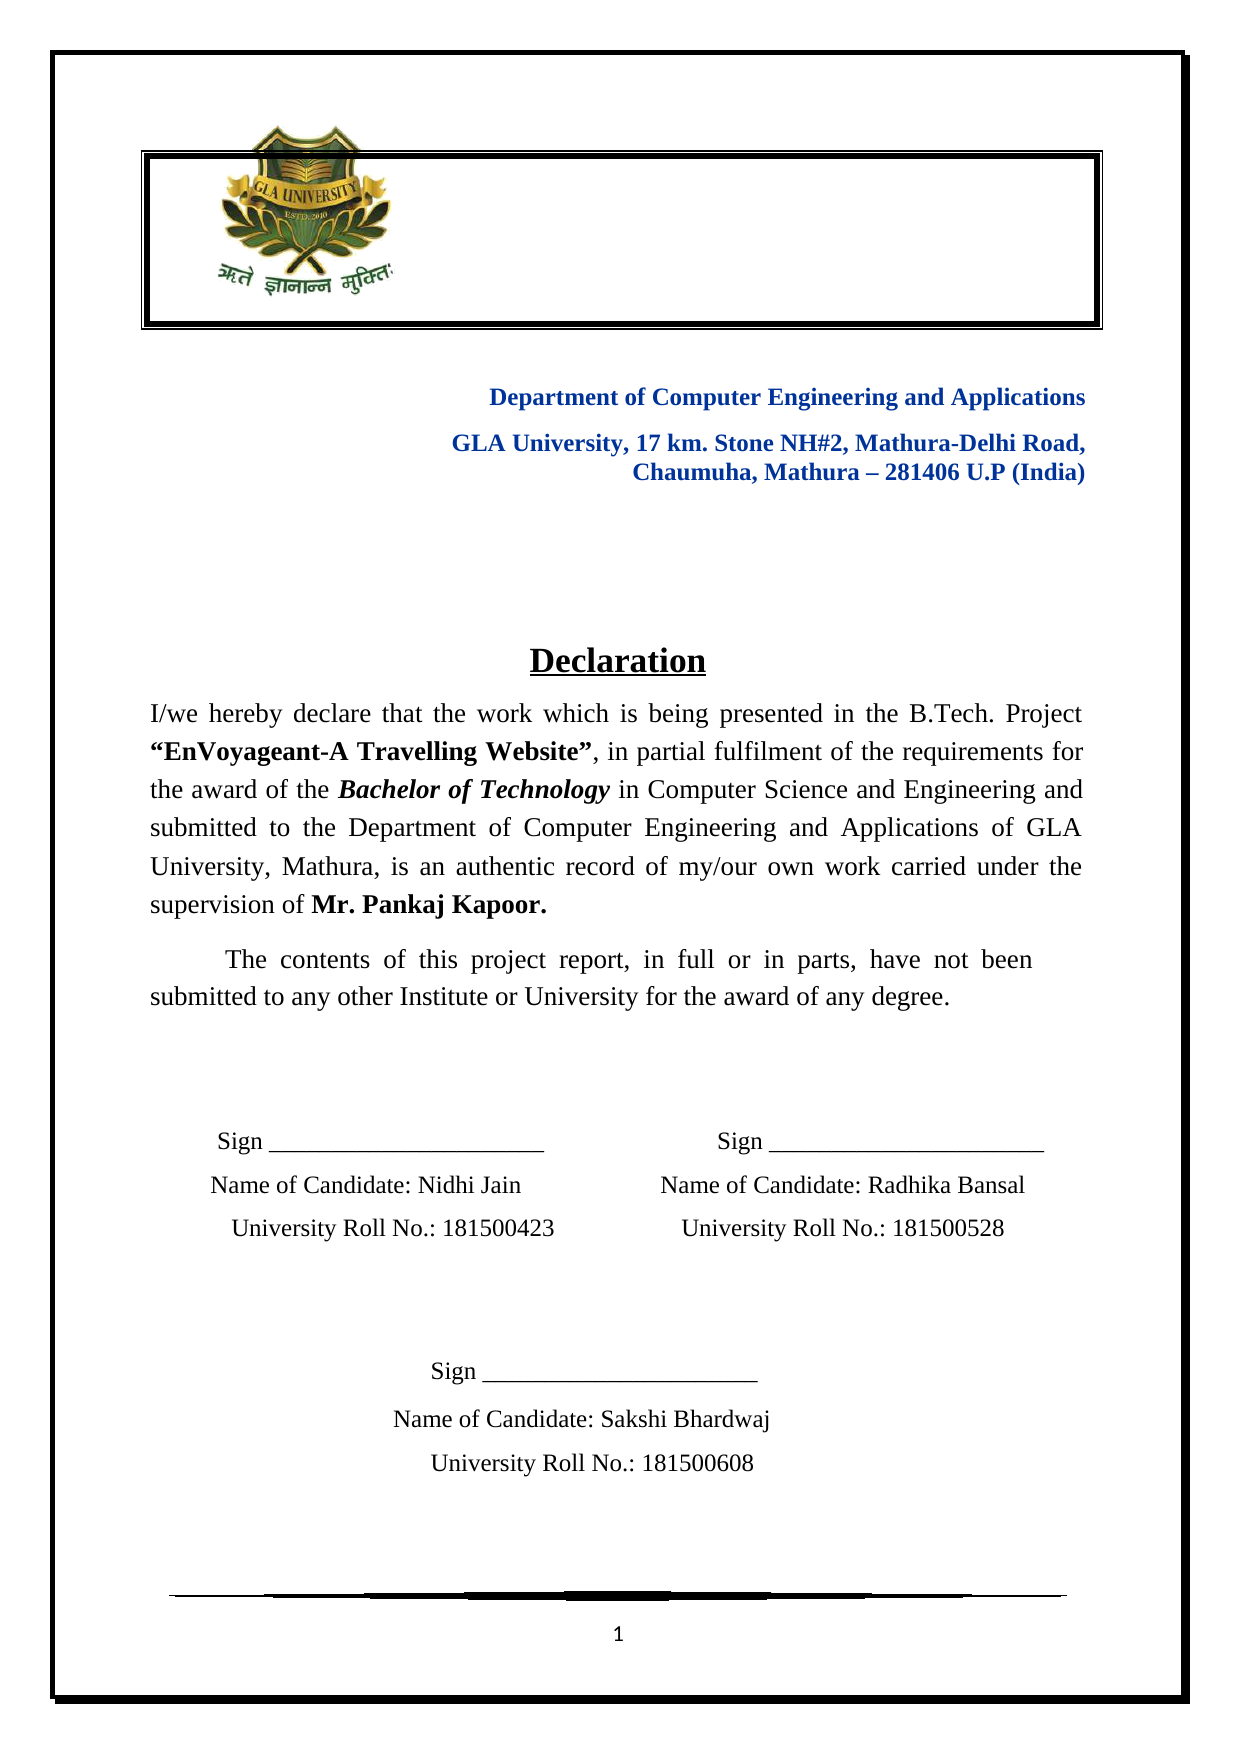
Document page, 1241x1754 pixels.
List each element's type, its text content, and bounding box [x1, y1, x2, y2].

text University Roll No.: 181500608 [150, 1448, 1086, 1476]
picture [217, 159, 398, 298]
text I/we hereby declare that the work which is being presented in the B.Tech. Project “EnVoyageant-A Travelling Website”, in partial fulfilment of the requirements for the award of the Bachelor of Technology in Computer Science and Engineering and submitted to the Department of Computer Engineering and Applications of GLA University, Mathura, is an authentic record of my/our own work carried under the supervision of Mr. Pankaj Kapoor. [150, 697, 1083, 919]
picture [217, 114, 398, 150]
text Declaration [150, 640, 1086, 680]
text Name of Candidate: Sakshi Bhardwaj [150, 1404, 1086, 1433]
text Department of Computer Engineering and Applications [300, 383, 1086, 412]
text Sign ______________________ Sign ______________________ [150, 1126, 1086, 1155]
text Sign ______________________ [150, 1356, 1086, 1385]
text The contents of this project report, in full or in parts, have not been submitted to any other Institute or University for the award of any degree. [150, 943, 1033, 1011]
text Name of Candidate: Nidhi Jain Name of Candidate: Radhika Bansal [150, 1170, 1086, 1198]
text University Roll No.: 181500423 University Roll No.: 181500528 [150, 1213, 1086, 1242]
text GLA University, 17 km. Stone NH#2, Mathura-Delhi Road, Chaumuha, Mathura – 281406 U.P (India) [375, 428, 1086, 486]
